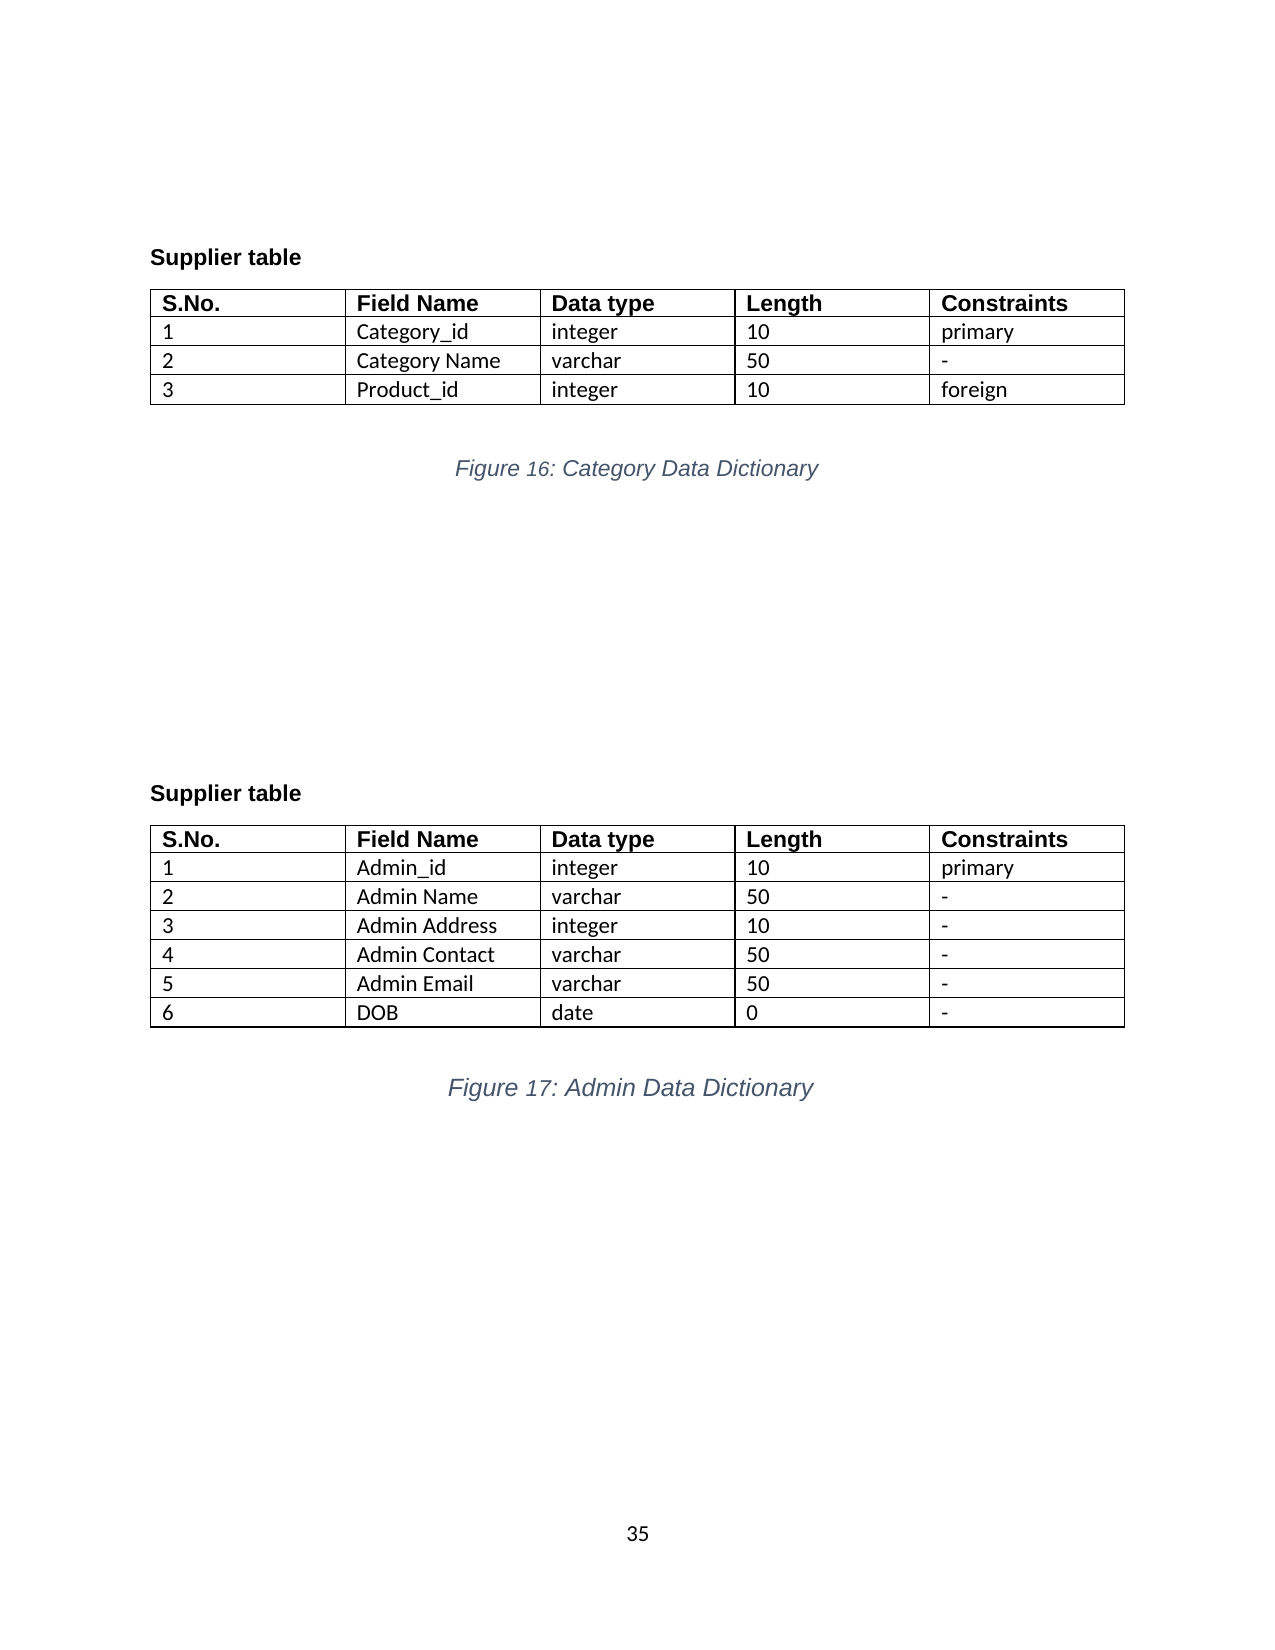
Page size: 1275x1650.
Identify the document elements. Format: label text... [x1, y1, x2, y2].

table_cell 4 [151, 940, 345, 968]
text Supplier table [150, 779, 1125, 806]
table_cell varchar [541, 940, 734, 968]
table_cell 1 [151, 853, 345, 881]
table_header Length [736, 290, 929, 316]
table_header S.No. [151, 826, 345, 852]
table_cell integer [541, 853, 734, 881]
table_header Data type [541, 290, 734, 316]
table_cell Product_id [346, 375, 540, 403]
table_cell 6 [151, 998, 345, 1026]
table_cell 50 [736, 969, 929, 997]
table_cell foreign [930, 375, 1124, 403]
table_cell 50 [736, 940, 929, 968]
table_cell integer [541, 375, 734, 403]
table_cell Category_id [346, 317, 540, 345]
table_header S.No. [151, 290, 345, 316]
table_cell - [930, 969, 1124, 997]
table_cell 2 [151, 346, 345, 374]
table_cell 1 [151, 317, 345, 345]
table_cell varchar [541, 969, 734, 997]
table_cell 10 [736, 911, 929, 939]
table_cell Admin Address [346, 911, 540, 939]
table_header Constraints [930, 290, 1124, 316]
table_cell Admin Email [346, 969, 540, 997]
table_cell Admin Contact [346, 940, 540, 968]
table_cell 5 [151, 969, 345, 997]
table_cell 3 [151, 911, 345, 939]
table_header Field Name [346, 826, 540, 852]
table_cell Admin_id [346, 853, 540, 881]
table_cell - [930, 882, 1124, 910]
table_cell 10 [736, 853, 929, 881]
table_cell primary [930, 317, 1124, 345]
table_header Field Name [346, 290, 540, 316]
table_cell integer [541, 317, 734, 345]
table_cell 2 [151, 882, 345, 910]
table_cell varchar [541, 882, 734, 910]
text Supplier table [150, 244, 1125, 270]
table_cell 0 [736, 998, 929, 1026]
table_cell varchar [541, 346, 734, 374]
table_cell - [930, 911, 1124, 939]
table_cell 10 [736, 317, 929, 345]
table_cell 50 [736, 882, 929, 910]
table_header Constraints [930, 826, 1124, 852]
table_cell Admin Name [346, 882, 540, 910]
table_header Data type [541, 826, 734, 852]
table_cell primary [930, 853, 1124, 881]
table_header Length [736, 826, 929, 852]
table_cell Category Name [346, 346, 540, 374]
table_cell - [930, 940, 1124, 968]
table_cell integer [541, 911, 734, 939]
table_cell - [930, 998, 1124, 1026]
table_cell date [541, 998, 734, 1026]
table_cell DOB [346, 998, 540, 1026]
table_cell - [930, 346, 1124, 374]
table_cell 10 [736, 375, 929, 403]
table_cell 50 [736, 346, 929, 374]
table_cell 3 [151, 375, 345, 403]
